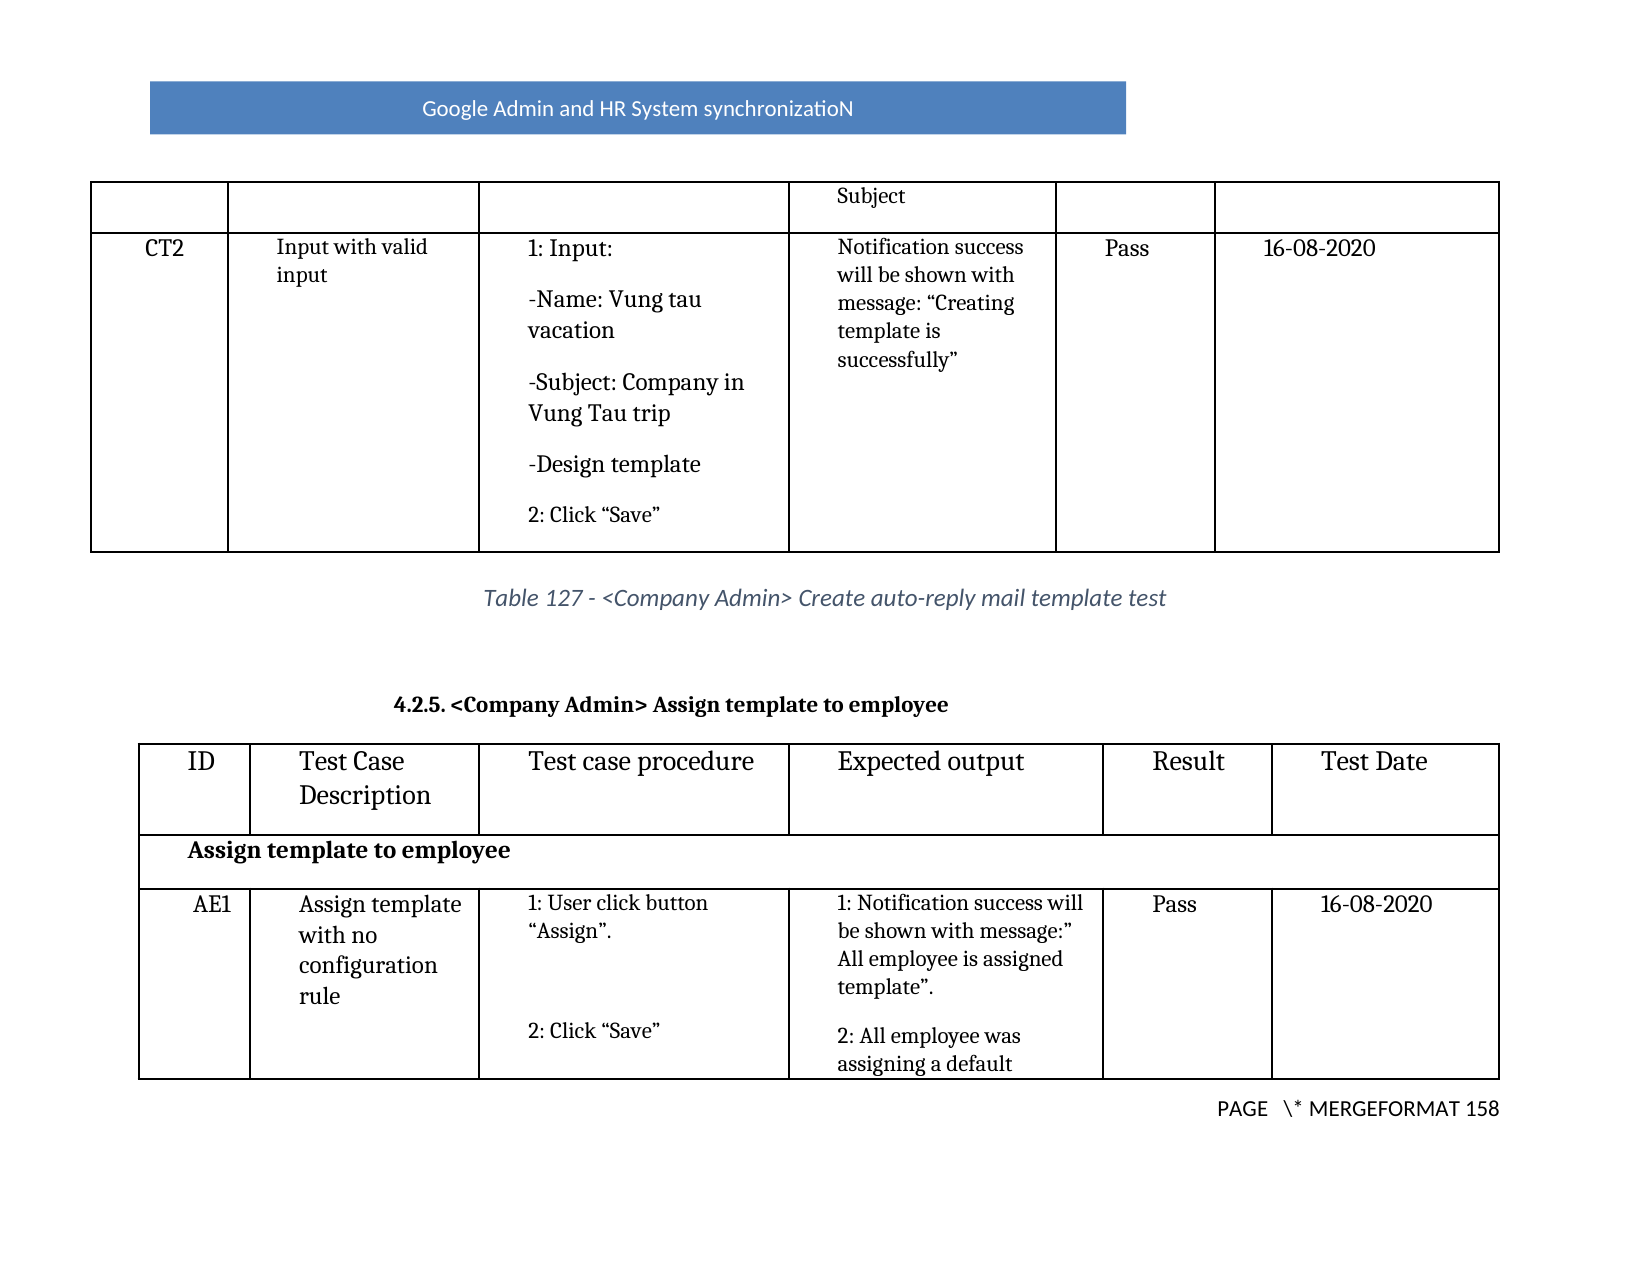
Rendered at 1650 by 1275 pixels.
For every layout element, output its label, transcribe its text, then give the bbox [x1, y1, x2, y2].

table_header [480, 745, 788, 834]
text Table 127 - <Company Admin> Create auto-reply mail template test [150, 582, 1500, 612]
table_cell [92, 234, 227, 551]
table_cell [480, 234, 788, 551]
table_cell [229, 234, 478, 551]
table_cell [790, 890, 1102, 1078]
subtitle <Company Admin> Assign template to employee [394, 692, 1500, 718]
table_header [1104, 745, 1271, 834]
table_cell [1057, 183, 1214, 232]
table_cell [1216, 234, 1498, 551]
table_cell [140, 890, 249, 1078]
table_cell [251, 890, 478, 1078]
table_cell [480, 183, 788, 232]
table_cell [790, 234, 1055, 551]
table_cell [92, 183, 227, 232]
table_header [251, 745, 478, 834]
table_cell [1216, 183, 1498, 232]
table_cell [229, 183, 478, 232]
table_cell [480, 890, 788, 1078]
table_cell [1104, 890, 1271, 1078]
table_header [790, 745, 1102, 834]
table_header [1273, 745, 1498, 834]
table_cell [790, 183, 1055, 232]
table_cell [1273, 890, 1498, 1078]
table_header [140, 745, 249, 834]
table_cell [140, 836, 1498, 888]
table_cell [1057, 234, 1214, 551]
